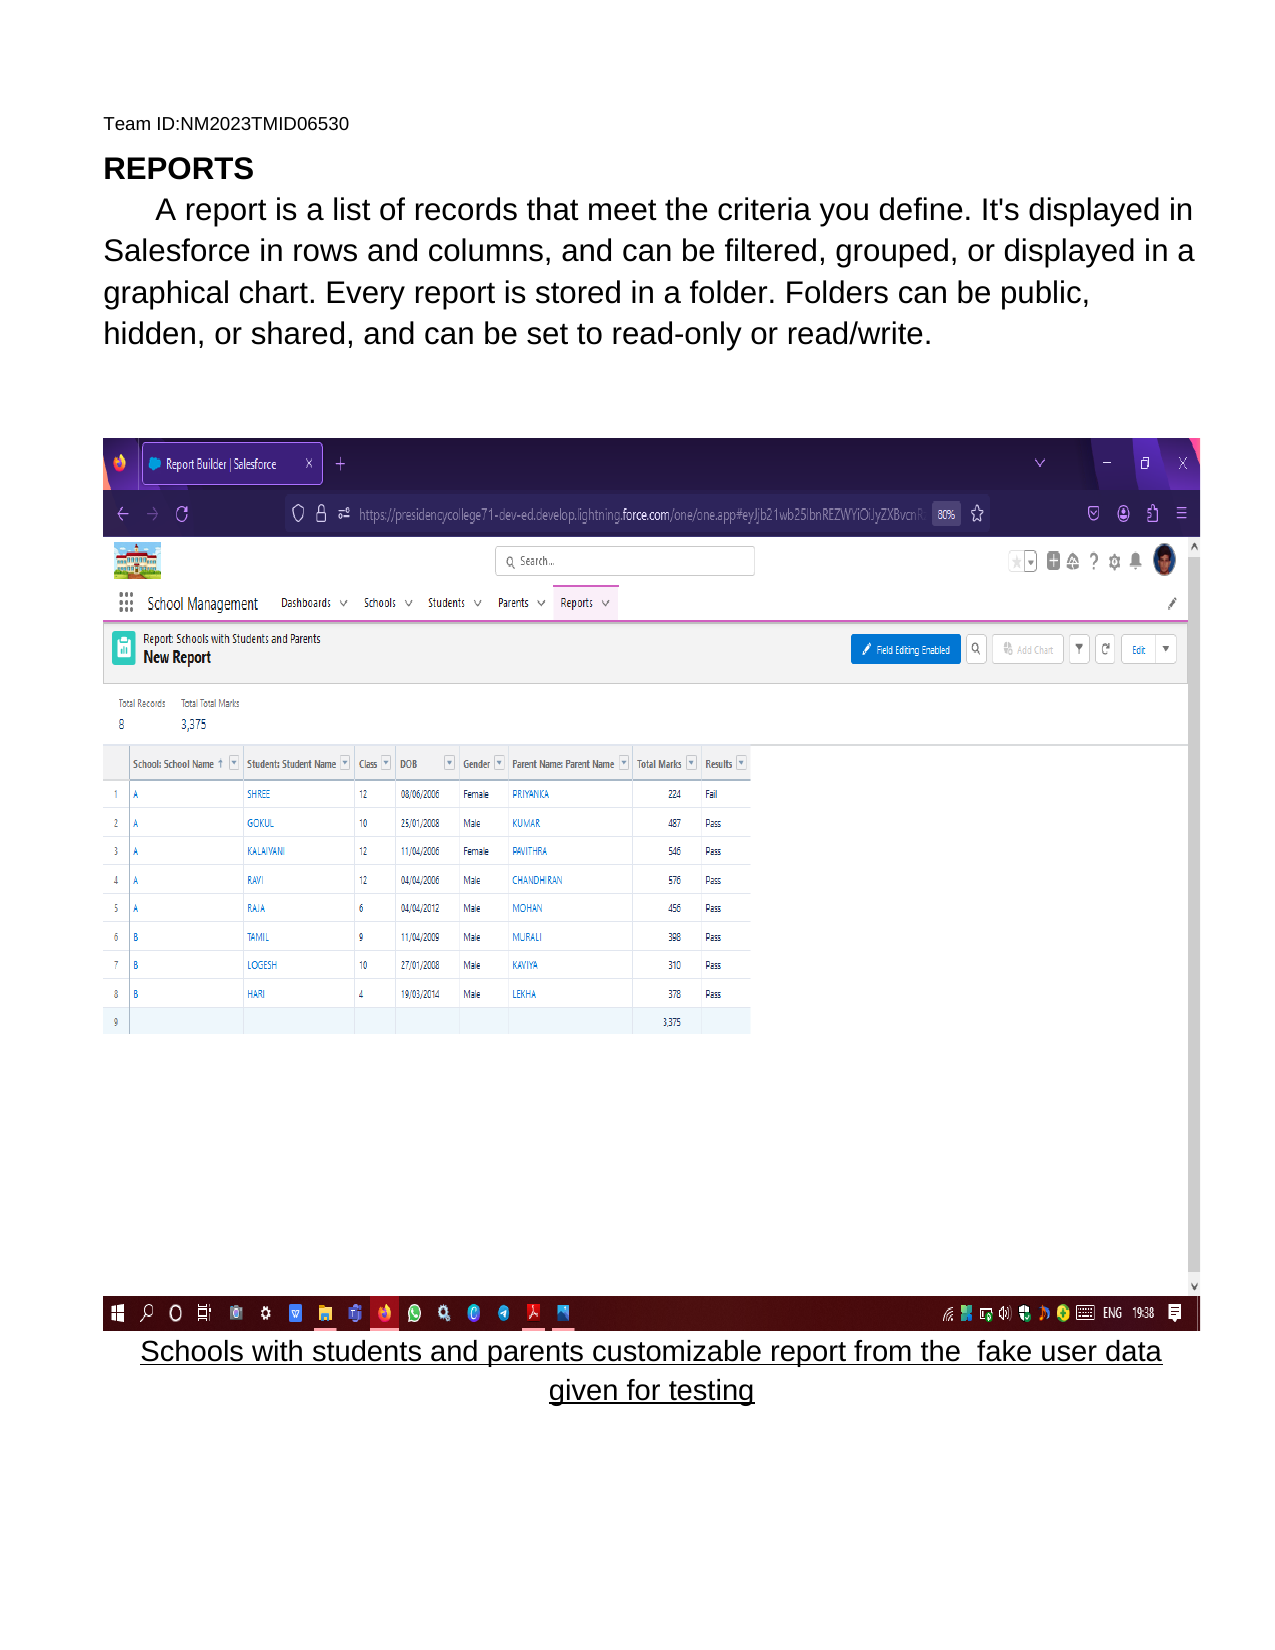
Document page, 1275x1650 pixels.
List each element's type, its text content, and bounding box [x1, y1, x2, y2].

text Schools with students and parents customizable report from the fake user data given for testing [103, 1334, 1200, 1406]
text REPORTS [103, 150, 1200, 186]
text A report is a list of records that meet the criteria you define. It's displayed in Salesforce in rows and columns, and can be filtered, grouped, or displayed in a graphical chart. Every report is stored in a folder. Folders can be public, hidden, or shared, and can be set to read-only or read/write. [103, 191, 1200, 351]
picture [103, 438, 1200, 1331]
